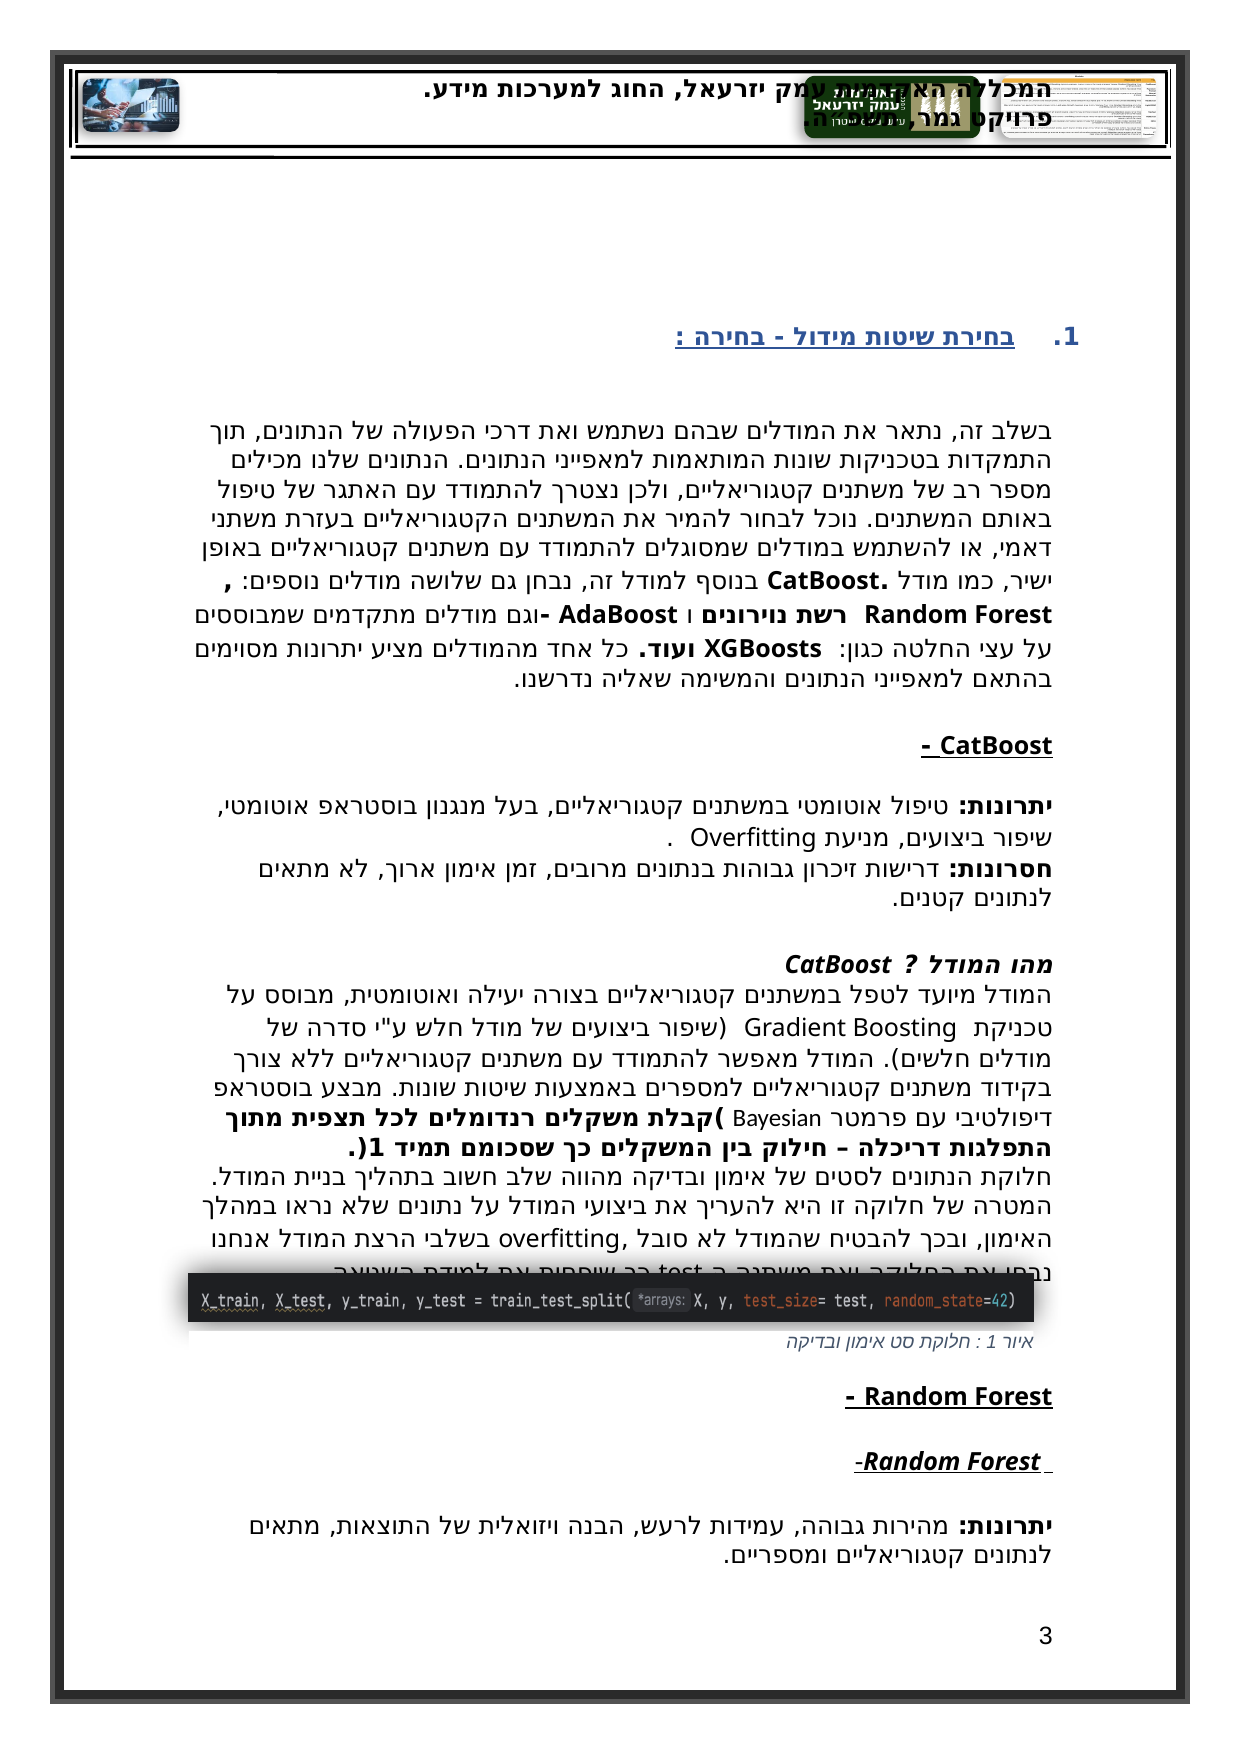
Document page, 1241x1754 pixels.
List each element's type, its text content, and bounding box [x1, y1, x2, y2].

text מהו המודל ? CatBoost [187, 947, 1053, 981]
subtitle בחירת שיטות מידול - בחירה : [187, 322, 1053, 408]
text Random Forest- [187, 1443, 1053, 1477]
picture [804, 75, 981, 139]
text CatBoost - יתרונות: טיפול אוטומטי במשתנים קטגוריאליים, בעל מנגנון בוסטראפ אוטומטי, שיפור ביצועים, מניעת Overfitting . חסרונות: דרישות זיכרון גבוהות בנתונים מרובים, זמן אימון ארוך, לא מתאים לנתונים קטנים. [187, 728, 1053, 912]
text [187, 1511, 1053, 1569]
text בשלב זה, נתאר את המודלים שבהם נשתמש ואת דרכי הפעולה של הנתונים, תוך התמקדות בטכניקות שונות המותאמות למאפייני הנתונים. הנתונים שלנו מכילים מספר רב של משתנים קטגוריאליים, ולכן נצטרך להתמודד עם האתגר של טיפול באותם המשתנים. נוכל לבחור להמיר את המשתנים הקטגוריאליים בעזרת משתני דאמי, או להשתמש במודלים שמסוגלים להתמודד עם משתנים קטגוריאליים באופן ישיר, כמו מודל .CatBoost בנוסף למודל זה, נבחן גם שלושה מודלים נוספים: ,Random Forest רשת נוירונים ו AdaBoost -וגם מודלים מתקדמים שמבוססים על עצי החלטה כגון: XGBoosts ועוד. כל אחד מהמודלים מציע יתרונות מסוימים בהתאם למאפייני הנתונים והמשימה שאליה נדרשנו. [187, 416, 1053, 694]
picture [82, 78, 180, 132]
picture [188, 1273, 1034, 1322]
picture [1001, 74, 1157, 138]
text Random Forest - [187, 1378, 1053, 1443]
text חלוקת הנתונים לסטים של אימון ובדיקה מהווה שלב חשוב בתהליך בניית המודל. המטרה של חלוקה זו היא להעריך את ביצועי המודל על נתונים שלא נראו במהלך האימון, ובכך להבטיח שהמודל לא סובל ,overfitting בשלבי הרצת המודל אנחנו נבחן את החלוקה ואת משתנה ה test כך שיפחית את למידת השגיאה. [187, 1162, 1053, 1275]
text המודל מיועד לטפל במשתנים קטגוריאליים בצורה יעילה ואוטומטית, מבוסס על טכניקת Gradient Boosting (שיפור ביצועים של מודל חלש ע"י סדרה של מודלים חלשים). המודל מאפשר להתמודד עם משתנים קטגוריאליים ללא צורך בקידוד משתנים קטגוריאליים למספרים באמצעות שיטות שונות. מבצע בוסטראפ דיפולטיבי עם פרמטר Bayesian )קבלת משקלים רנדומלים לכל תצפית מתוך התפלגות דריכלה – חילוק בין המשקלים כך שסכומם תמיד 1(. [187, 981, 1053, 1162]
